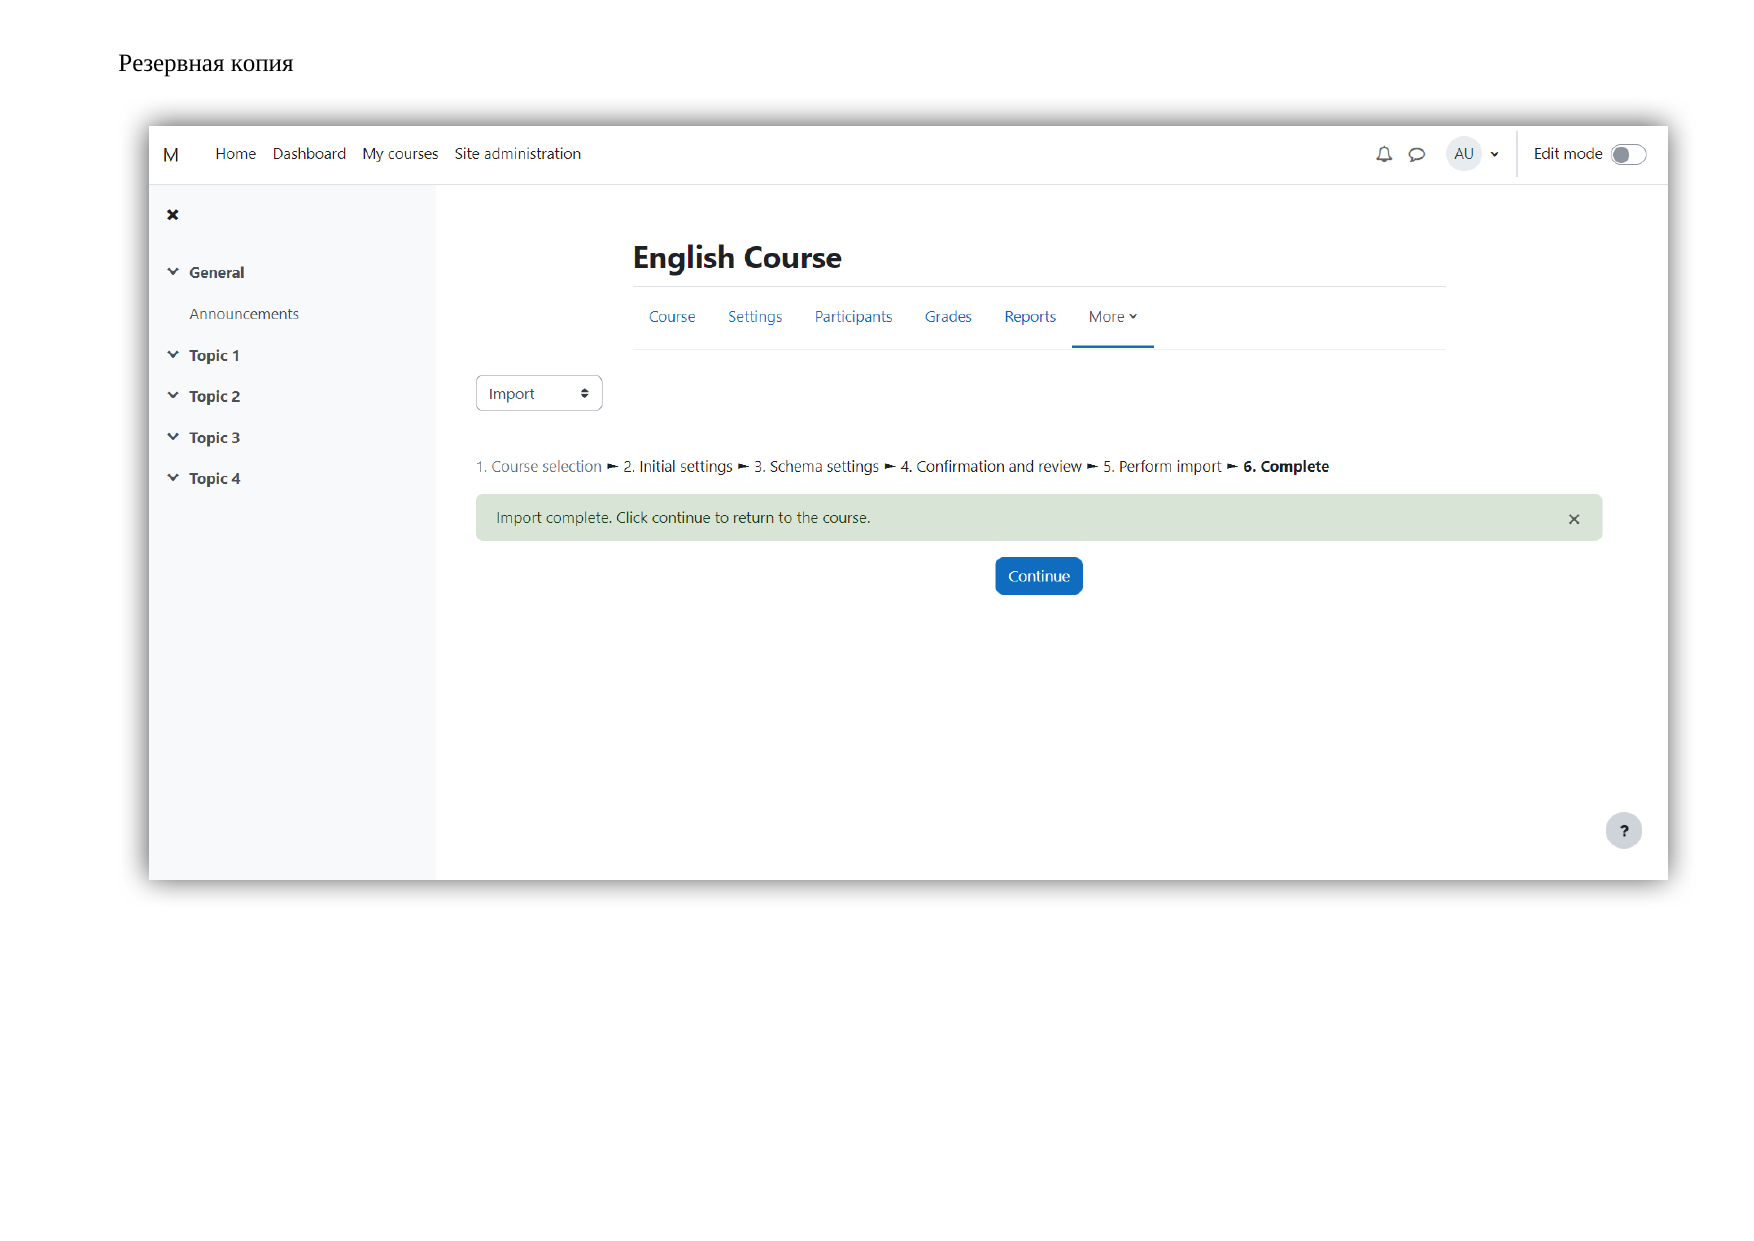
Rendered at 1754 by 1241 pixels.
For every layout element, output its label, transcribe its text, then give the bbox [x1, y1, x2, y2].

text Резервная копия [118, 48, 1636, 76]
picture [149, 126, 1668, 880]
